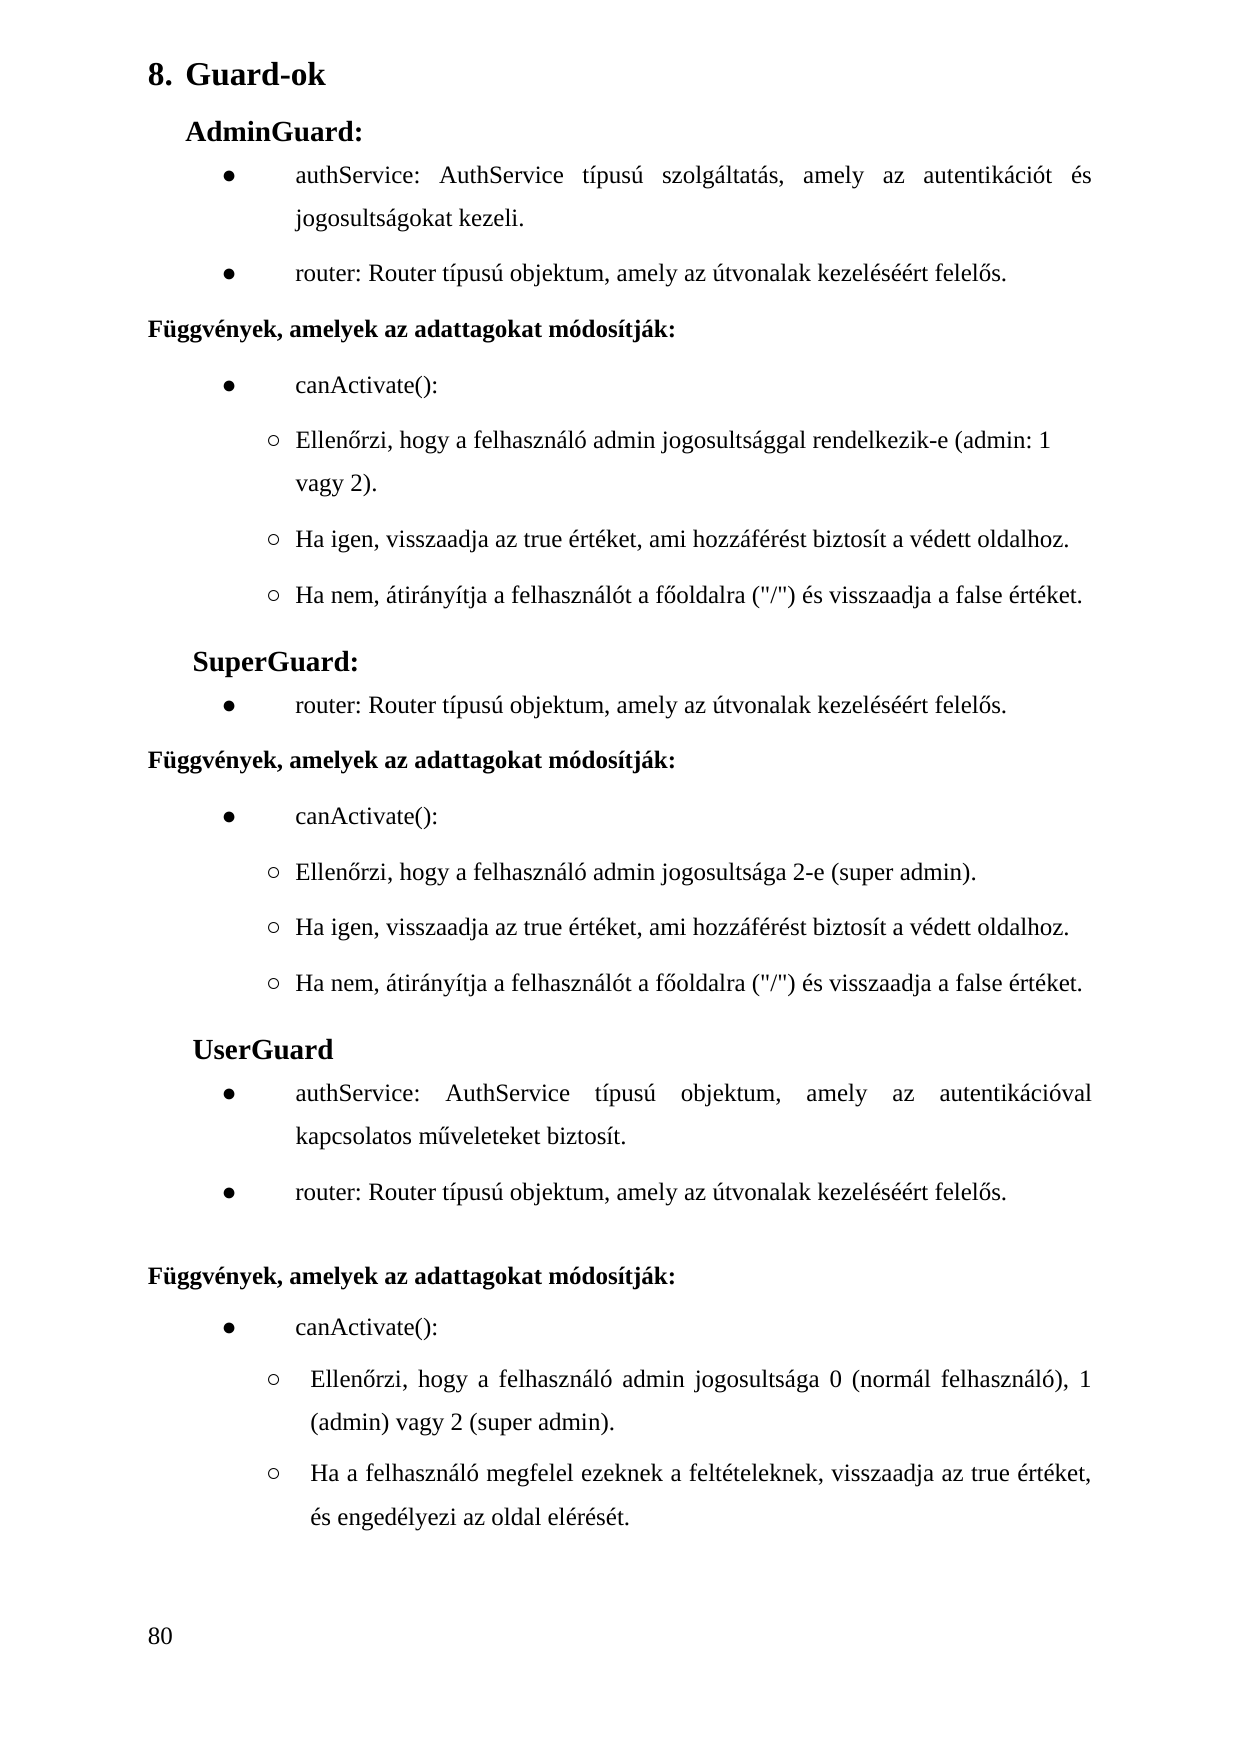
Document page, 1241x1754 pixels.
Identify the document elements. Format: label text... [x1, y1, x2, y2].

text ○ Ha igen, visszaadja az true értéket, ami hozzáférést biztosít a védett oldalhoz. [148, 524, 1093, 553]
list SuperGuard: [185, 644, 1093, 677]
text ● canActivate(): [148, 801, 1093, 830]
text ● router: Router típusú objektum, amely az útvonalak kezeléséért felelős. [148, 258, 1093, 287]
text ● canActivate(): [148, 370, 1093, 398]
text ● router: Router típusú objektum, amely az útvonalak kezeléséért felelős. [148, 1177, 1093, 1205]
text ○ Ha a felhasználó megfelel ezeknek a feltételeknek, visszaadja az true értéket, és engedélyezi az oldal elérését. [266, 1458, 1093, 1530]
text ● canActivate(): [148, 1312, 1093, 1341]
list UserGuard [185, 1032, 1093, 1065]
text Függvények, amelyek az adattagokat módosítják: [148, 314, 1093, 343]
text ○ Ellenőrzi, hogy a felhasználó admin jogosultsága 2-e (super admin). [148, 857, 1093, 885]
text Függvények, amelyek az adattagokat módosítják: [148, 745, 1093, 774]
text ○ Ha nem, átirányítja a felhasználót a főoldalra ("/") és visszaadja a false értéket. [148, 580, 1093, 608]
list AdminGuard: [185, 114, 1093, 147]
text ○ Ellenőrzi, hogy a felhasználó admin jogosultsága 0 (normál felhasználó), 1 (admin) vagy 2 (super admin). [266, 1364, 1093, 1436]
text ● authService: AuthService típusú objektum, amely az autentikációval kapcsolatos műveleteket biztosít. [221, 1078, 1093, 1150]
text ● authService: AuthService típusú szolgáltatás, amely az autentikációt és jogosultságokat kezeli. [221, 160, 1093, 232]
text ● router: Router típusú objektum, amely az útvonalak kezeléséért felelős. [148, 690, 1093, 718]
text ○ Ha igen, visszaadja az true értéket, ami hozzáférést biztosít a védett oldalhoz. [148, 912, 1093, 941]
text ○ Ha nem, átirányítja a felhasználót a főoldalra ("/") és visszaadja a false értéket. [148, 968, 1093, 997]
text ○ Ellenőrzi, hogy a felhasználó admin jogosultsággal rendelkezik-e (admin: 1 vagy 2). [266, 425, 1093, 497]
text Guard-ok [148, 54, 1093, 93]
text Függvények, amelyek az adattagokat módosítják: [148, 1261, 1093, 1290]
